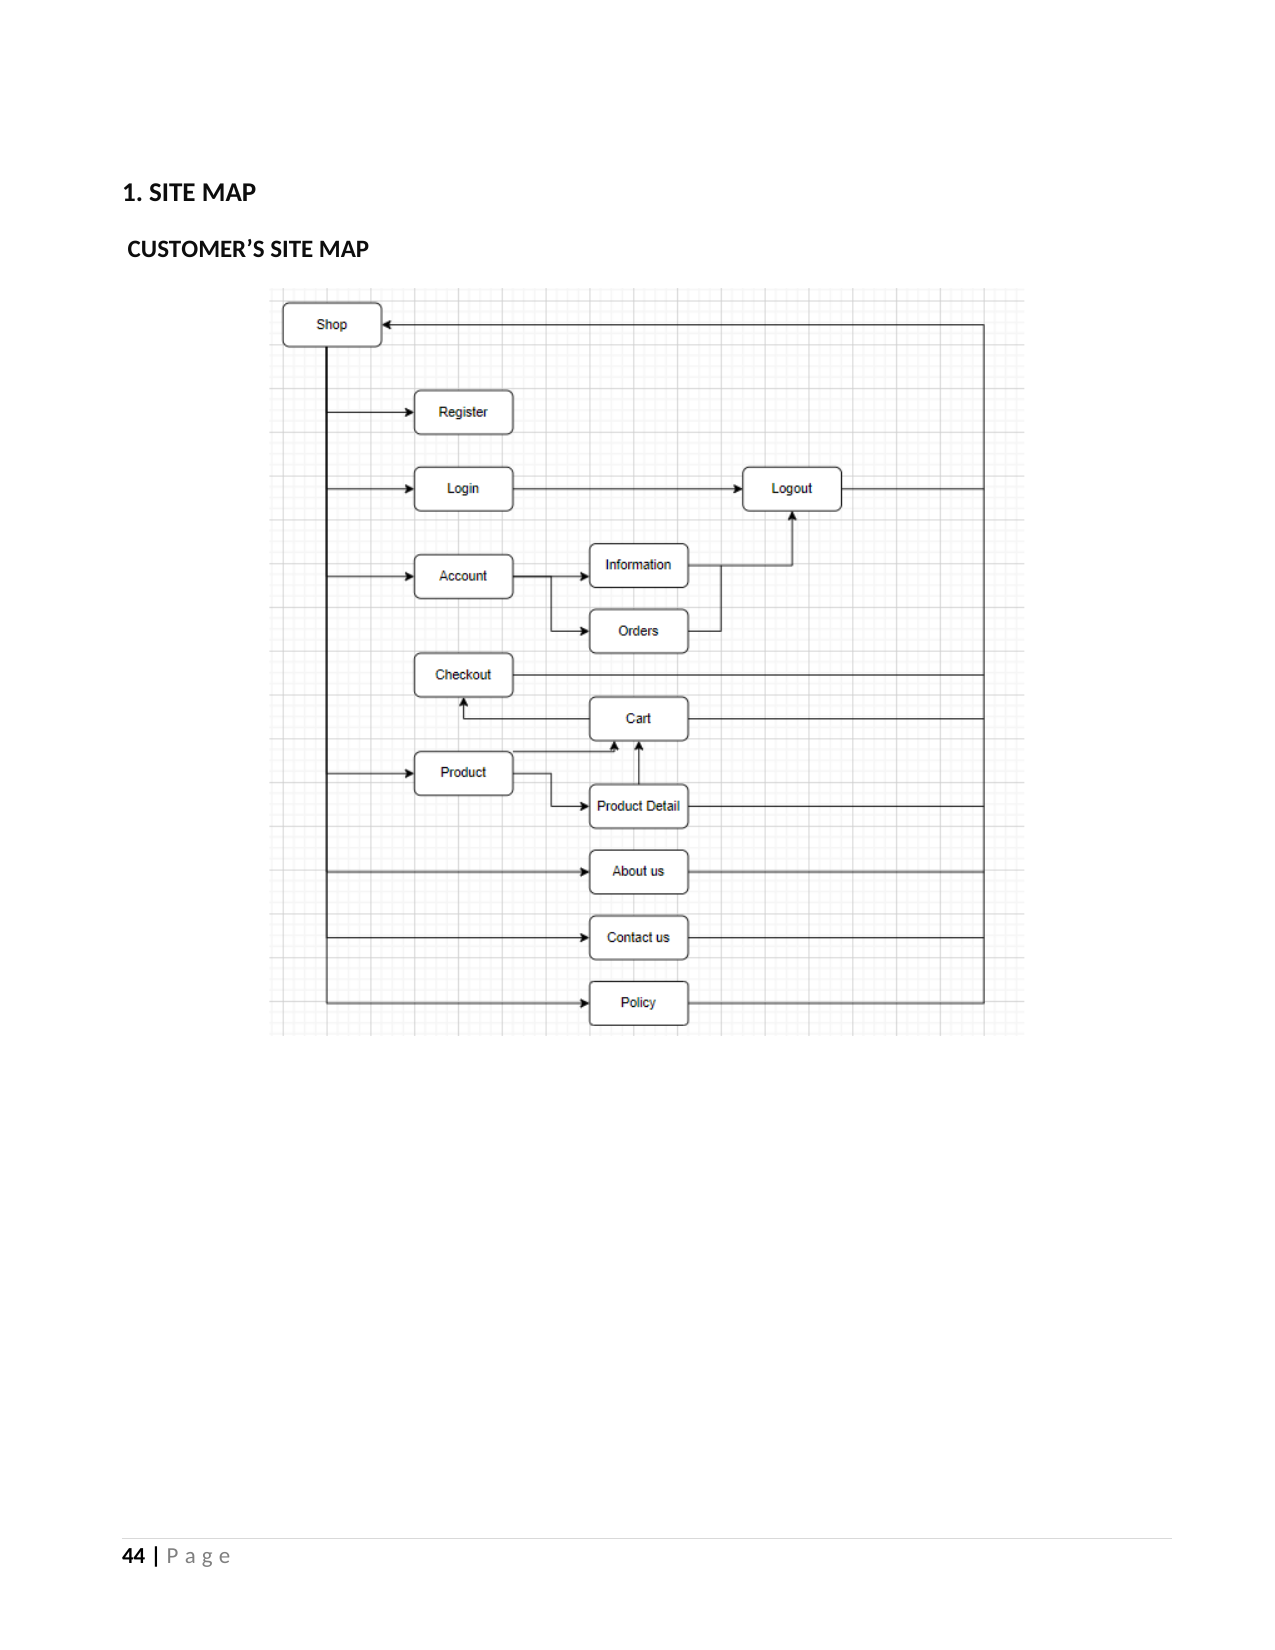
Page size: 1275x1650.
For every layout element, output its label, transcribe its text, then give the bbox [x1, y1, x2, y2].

subtitle Customer’s Site Map [122, 233, 1172, 263]
picture [269, 288, 1025, 1036]
subtitle SITE MAP [122, 175, 1172, 208]
